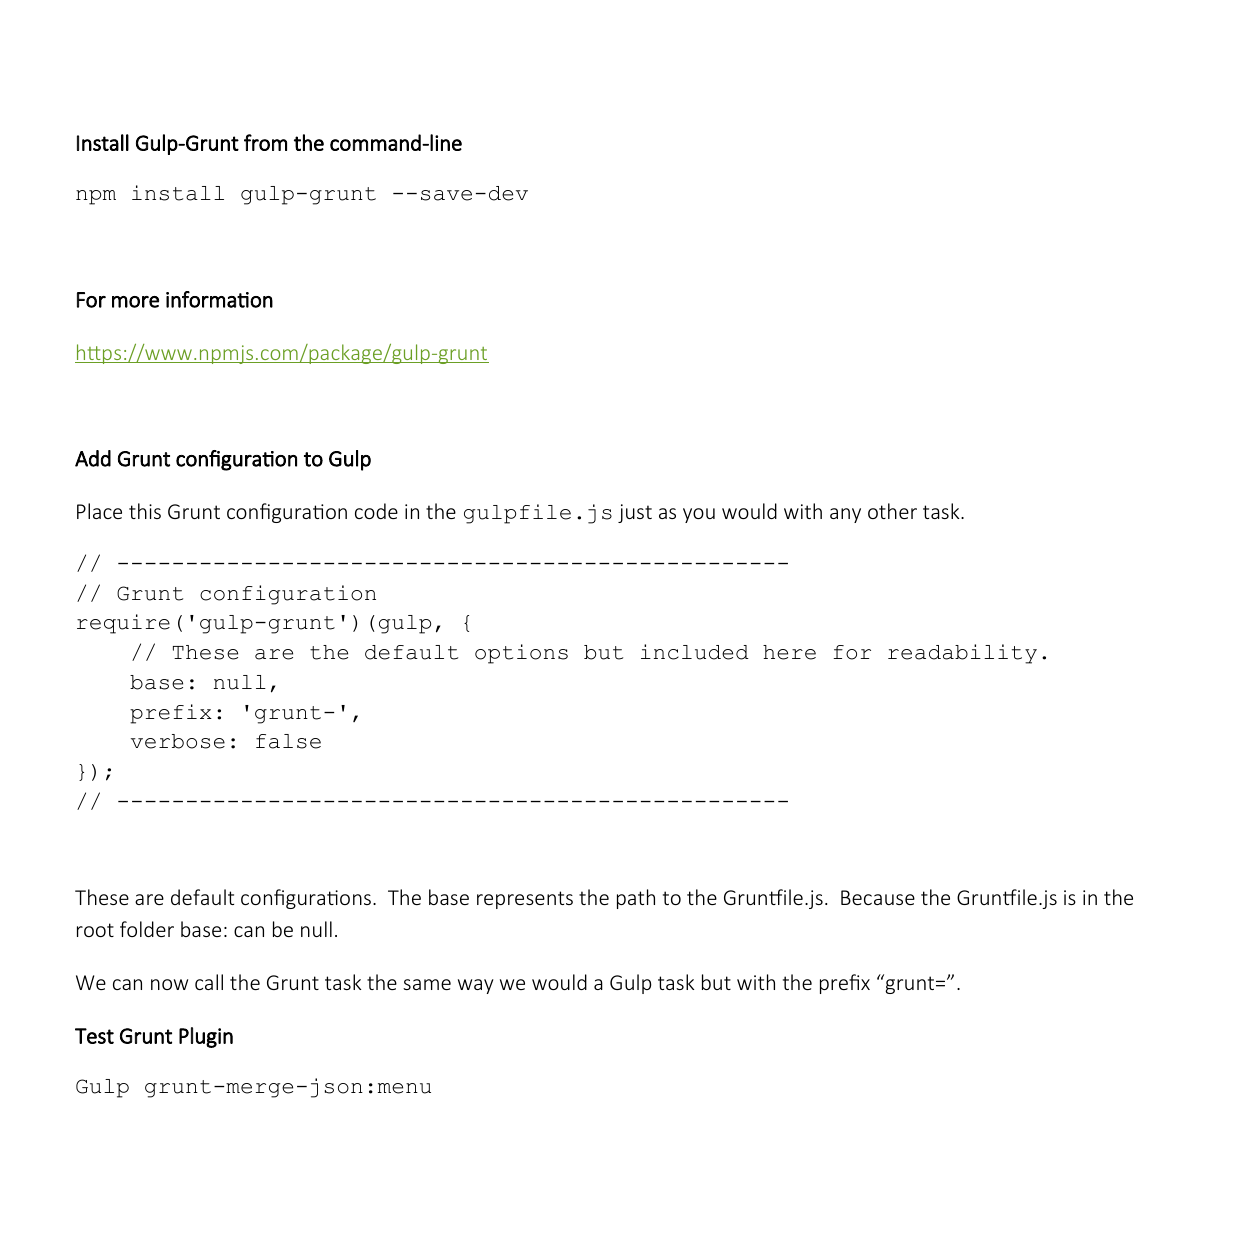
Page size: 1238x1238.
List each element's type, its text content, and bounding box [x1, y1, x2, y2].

text // ------------------------------------------------- [75, 789, 1162, 815]
text npm install gulp-grunt --save-dev [75, 181, 1162, 207]
text }); [75, 760, 1162, 786]
text verbose: false [75, 730, 1162, 756]
text https://www.npmjs.com/package/gulp-grunt [75, 338, 1162, 366]
text // Grunt configuration [75, 581, 1162, 607]
text Test Grunt Plugin [75, 1021, 1162, 1049]
text // ------------------------------------------------- [75, 551, 1162, 577]
text base: null, [75, 670, 1162, 696]
text These are default configurations. The base represents the path to the Gruntfile.js. Because the Gruntfile.js is in the root folder base: can be null. [75, 883, 1162, 943]
text Place this Grunt configuration code in the gulpfile.js just as you would with any other task. [75, 497, 1162, 526]
text We can now call the Grunt task the same way we would a Gulp task but with the prefix “grunt=”. [75, 968, 1162, 996]
text Install Gulp-Grunt from the command-line [75, 128, 1162, 156]
text Add Grunt configuration to Gulp [75, 444, 1162, 472]
text require('gulp-grunt')(gulp, { [75, 611, 1162, 637]
text For more information [75, 285, 1162, 313]
text prefix: 'grunt-', [75, 700, 1162, 726]
text Gulp grunt-merge-json:menu [75, 1074, 1162, 1100]
text // These are the default options but included here for readability. [75, 641, 1162, 666]
